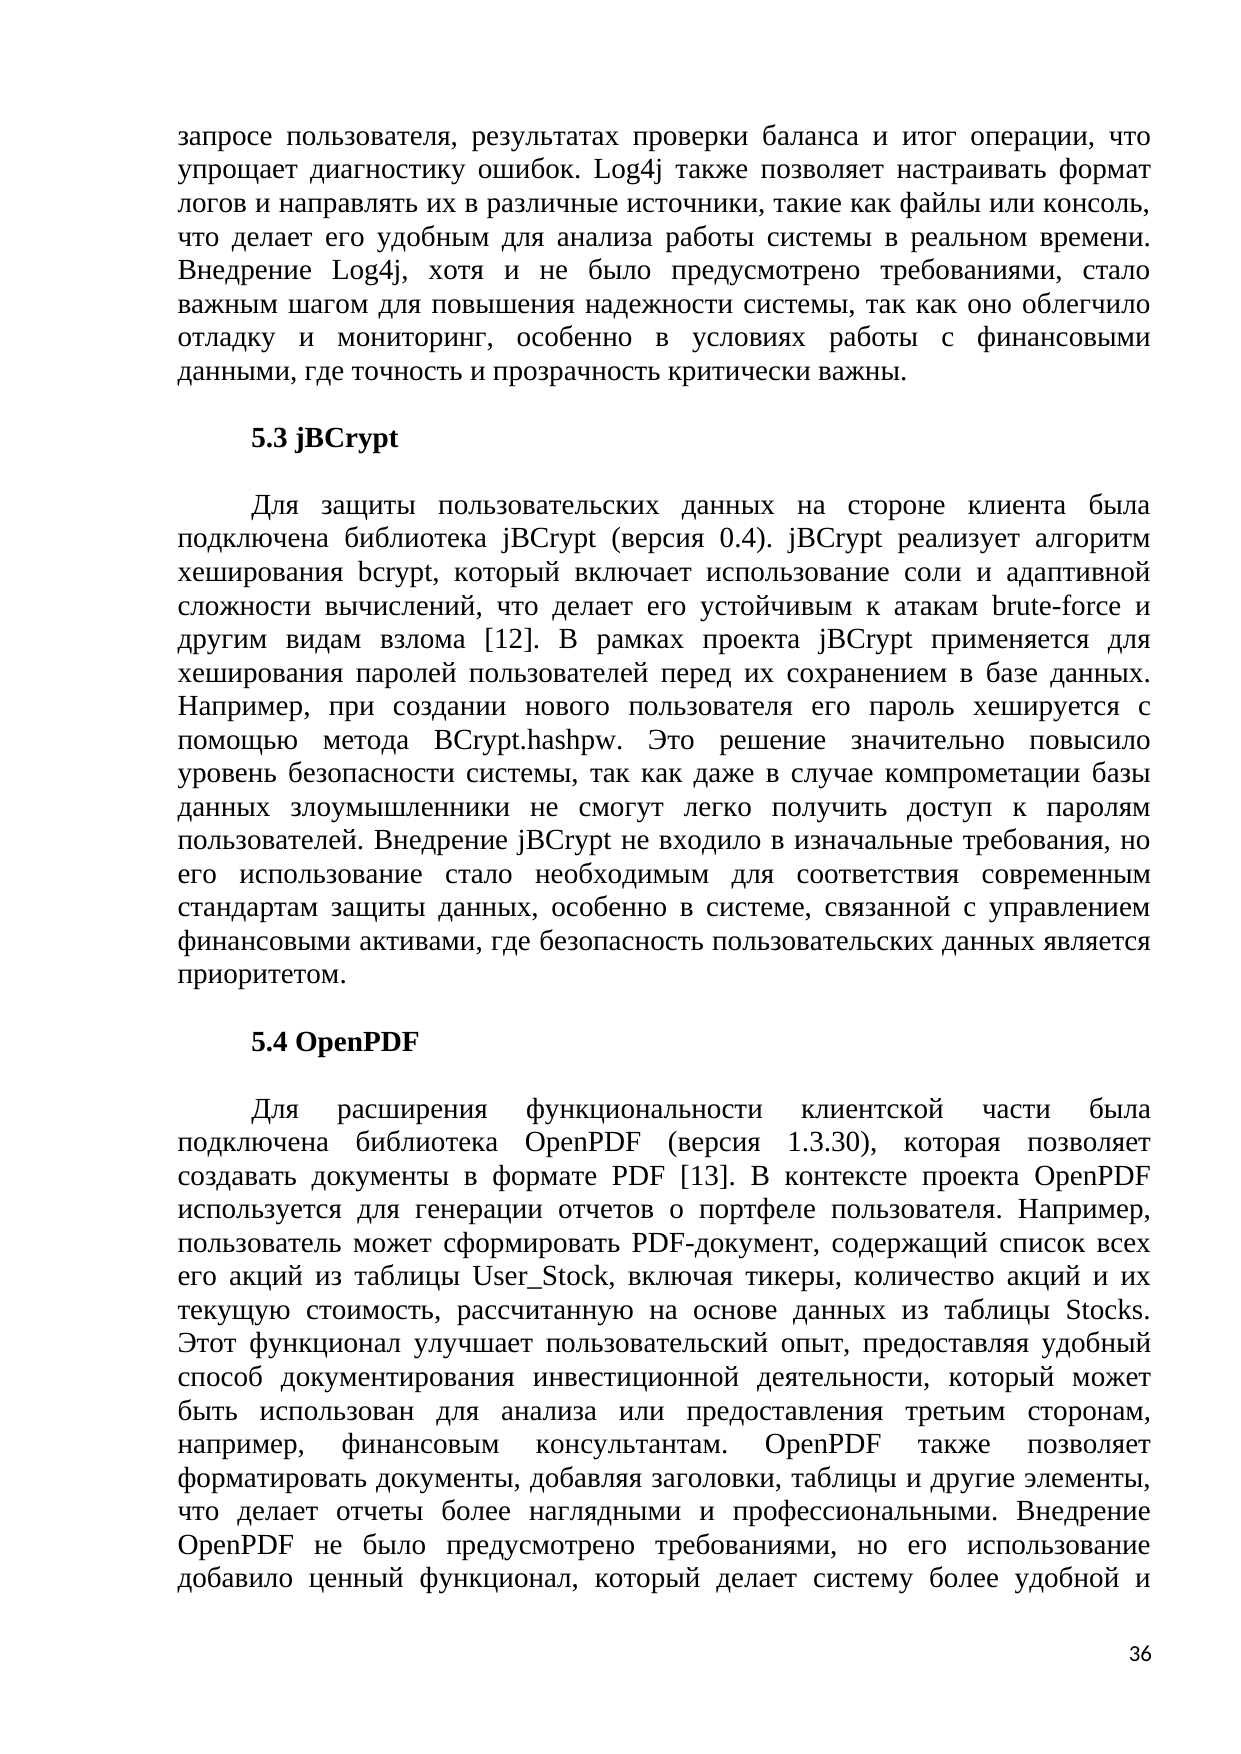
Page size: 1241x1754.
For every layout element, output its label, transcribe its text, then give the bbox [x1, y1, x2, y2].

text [177, 1091, 1152, 1594]
subtitle 5.3 jBCrypt [251, 420, 1152, 453]
text Для защиты пользовательских данных на стороне клиента была подключена библиотека jBCrypt (версия 0.4). jBCrypt реализует алгоритм хеширования bcrypt, который включает использование соли и адаптивной сложности вычислений, что делает его устойчивым к атакам brute-force и другим видам взлома [12]. В рамках проекта jBCrypt применяется для хеширования паролей пользователей перед их сохранением в базе данных. Например, при создании нового пользователя его пароль хешируется с помощью метода BCrypt.hashpw. Это решение значительно повысило уровень безопасности системы, так как даже в случае компрометации базы данных злоумышленники не смогут легко получить доступ к паролям пользователей. Внедрение jBCrypt не входило в изначальные требования, но его использование стало необходимым для соответствия современным стандартам защиты данных, особенно в системе, связанной с управлением финансовыми активами, где безопасность пользовательских данных является приоритетом. [177, 487, 1152, 990]
subtitle 5.4 OpenPDF [251, 1024, 1152, 1057]
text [177, 118, 1152, 386]
